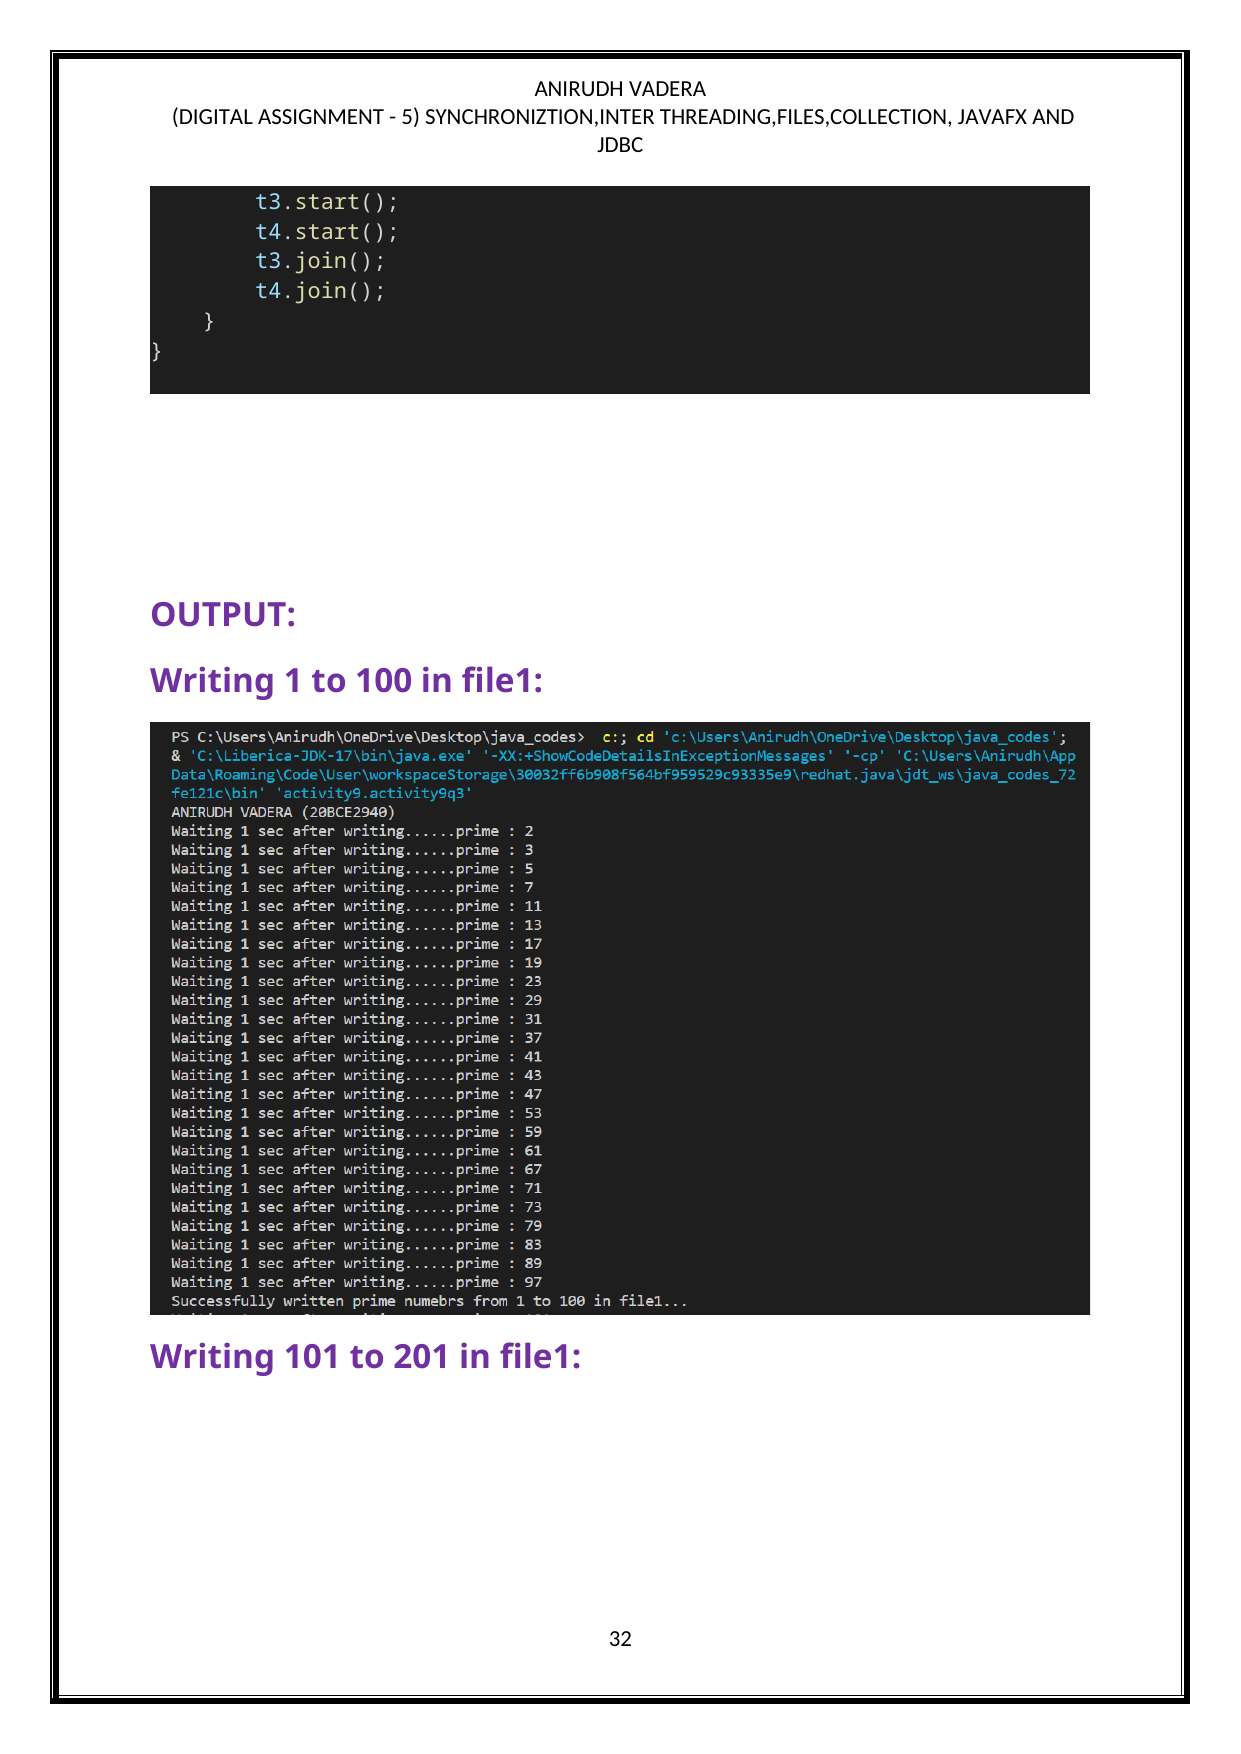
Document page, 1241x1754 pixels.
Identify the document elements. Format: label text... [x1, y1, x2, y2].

text } [150, 305, 1090, 335]
text t3.join(); [150, 245, 1090, 275]
picture [150, 722, 1091, 1315]
text Writing 101 to 201 in file1: [150, 1333, 1090, 1378]
text Writing 1 to 100 in file1: [150, 657, 1090, 702]
text OUTPUT: [150, 591, 1090, 637]
text } [150, 335, 1090, 364]
text t3.start(); [150, 186, 1090, 216]
text t4.join(); [150, 275, 1090, 305]
text t4.start(); [150, 216, 1090, 245]
